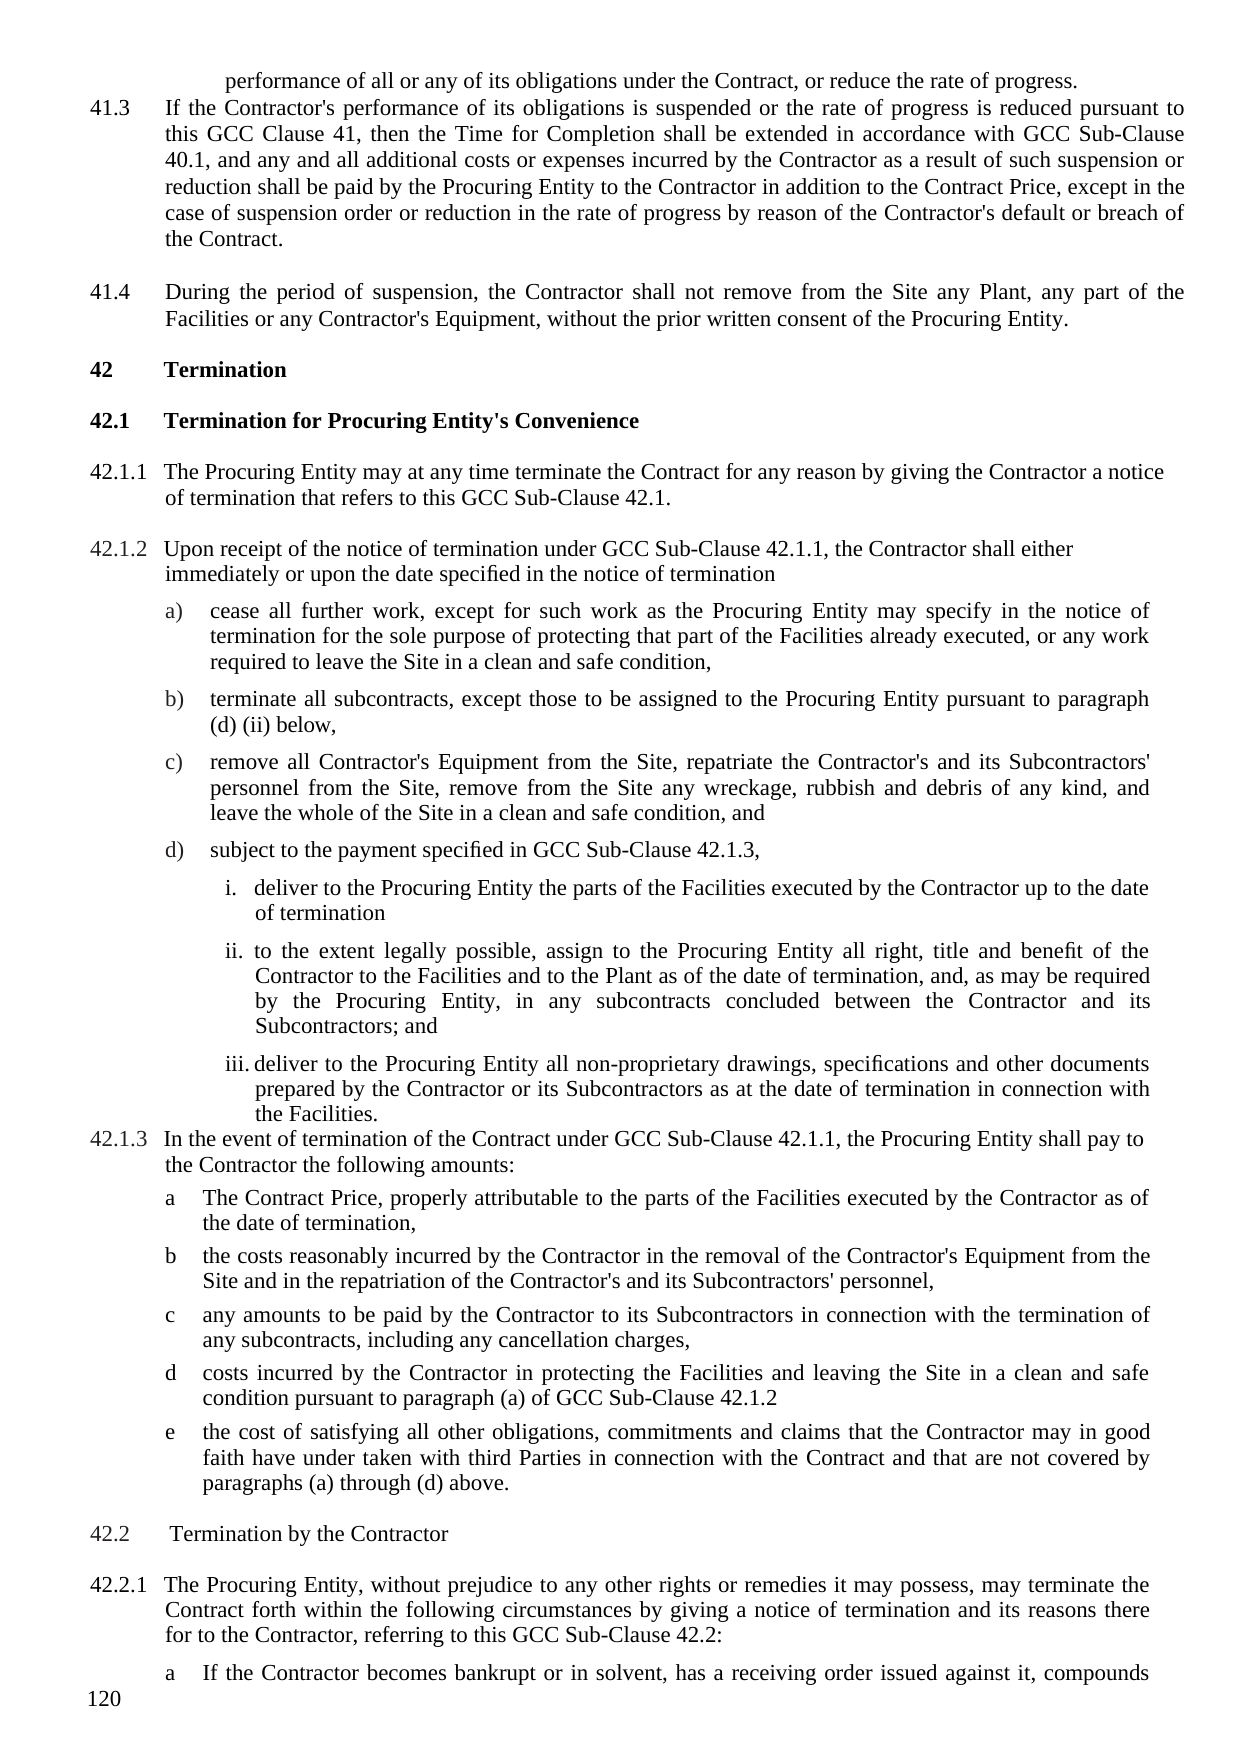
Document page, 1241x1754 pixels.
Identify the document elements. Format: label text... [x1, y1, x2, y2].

list deliver to the Procuring Entity the parts of the Facilities executed by the Contractor up to the date of termination [225, 875, 1152, 926]
list subject to the payment speciﬁed in GCC Sub-Clause 42.1.3, [165, 838, 1152, 863]
subtitle 42.1.1 The Procuring Entity may at any time terminate the Contract for any reason by giving the Contractor a notice of termination that refers to this GCC Sub-Clause 42.1. [90, 458, 1186, 510]
list Termination by the Contractor [90, 1520, 1186, 1547]
list the costs reasonably incurred by the Contractor in the removal of the Contractor's Equipment from the Site and in the repatriation of the Contractor's and its Subcontractors' personnel, [165, 1244, 1152, 1294]
list the cost of satisfying all other obligations, commitments and claims that the Contractor may in good faith have under taken with third Parties in connection with the Contract and that are not covered by paragraphs (a) through (d) above. [165, 1419, 1152, 1496]
list The Procuring Entity, without prejudice to any other rights or remedies it may possess, may terminate the Contract forth within the following circumstances by giving a notice of termination and its reasons there for to the Contractor, referring to this GCC Sub-Clause 42.2: [90, 1572, 1152, 1647]
list If the Contractor's performance of its obligations is suspended or the rate of progress is reduced pursuant to this GCC Clause 41, then the Time for Completion shall be extended in accordance with GCC Sub-Clause 40.1, and any and all additional costs or expenses incurred by the Contractor as a result of such suspension or reduction shall be paid by the Procuring Entity to the Contractor in addition to the Contract Price, except in the case of suspension order or reduction in the rate of progress by reason of the Contractor's default or breach of the Contract. [90, 94, 1186, 252]
list deliver to the Procuring Entity all non-proprietary drawings, speciﬁcations and other documents prepared by the Contractor or its Subcontractors as at the date of termination in connection with the Facilities. [225, 1052, 1152, 1127]
list cease all further work, except for such work as the Procuring Entity may specify in the notice of termination for the sole purpose of protecting that part of the Facilities already executed, or any work required to leave the Site in a clean and safe condition, [165, 599, 1152, 674]
list costs incurred by the Contractor in protecting the Facilities and leaving the Site in a clean and safe condition pursuant to paragraph (a) of GCC Sub-Clause 42.1.2 [165, 1361, 1152, 1411]
subtitle Termination for Procuring Entity's Convenience [90, 407, 1186, 433]
list Upon receipt of the notice of termination under GCC Sub-Clause 42.1.1, the Contractor shall either immediately or upon the date speciﬁed in the notice of termination [90, 536, 1152, 586]
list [165, 1660, 1152, 1685]
list In the event of termination of the Contract under GCC Sub-Clause 42.1.1, the Procuring Entity shall pay to the Contractor the following amounts: [90, 1127, 1152, 1177]
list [187, 69, 1152, 94]
subtitle Termination [90, 356, 1186, 382]
list to the extent legally possible, assign to the Procuring Entity all right, title and beneﬁt of the Contractor to the Facilities and to the Plant as of the date of termination, and, as may be required by the Procuring Entity, in any subcontracts concluded between the Contractor and its Subcontractors; and [225, 938, 1152, 1039]
list The Contract Price, properly attributable to the parts of the Facilities executed by the Contractor as of the date of termination, [165, 1185, 1152, 1235]
text 41.4 During the period of suspension, the Contractor shall not remove from the Site any Plant, any part of the Facilities or any Contractor's Equipment, without the prior written consent of the Procuring Entity. [90, 278, 1186, 331]
list terminate all subcontracts, except those to be assigned to the Procuring Entity pursuant to paragraph (d) (ii) below, [165, 687, 1152, 737]
list remove all Contractor's Equipment from the Site, repatriate the Contractor's and its Subcontractors' personnel from the Site, remove from the Site any wreckage, rubbish and debris of any kind, and leave the whole of the Site in a clean and safe condition, and [165, 750, 1152, 825]
list any amounts to be paid by the Contractor to its Subcontractors in connection with the termination of any subcontracts, including any cancellation charges, [165, 1302, 1152, 1352]
